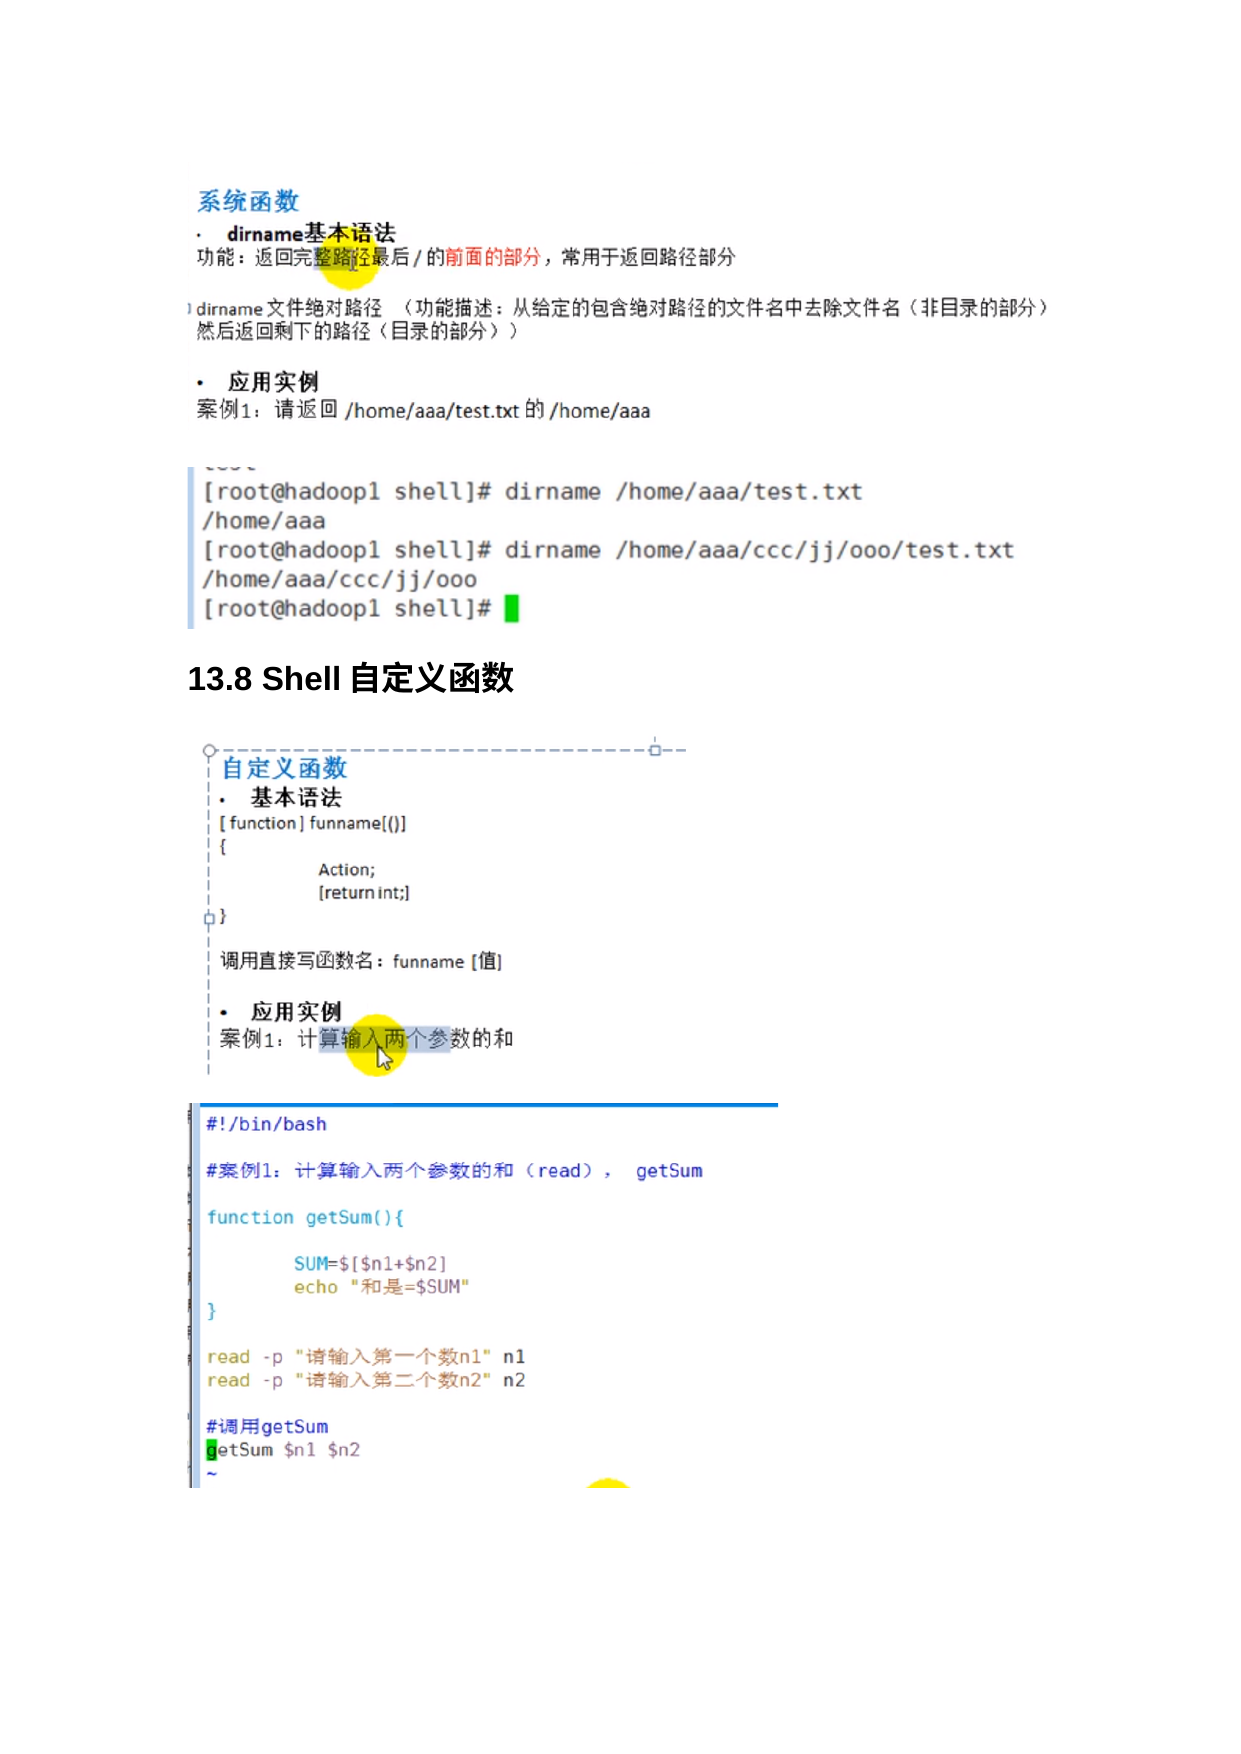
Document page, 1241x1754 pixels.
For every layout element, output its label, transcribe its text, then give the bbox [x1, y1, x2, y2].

picture [187, 1103, 779, 1488]
picture [187, 732, 686, 1077]
picture [187, 467, 1053, 629]
picture [187, 162, 1053, 430]
subtitle 13.8 Shell自定义函数 [187, 644, 1053, 709]
